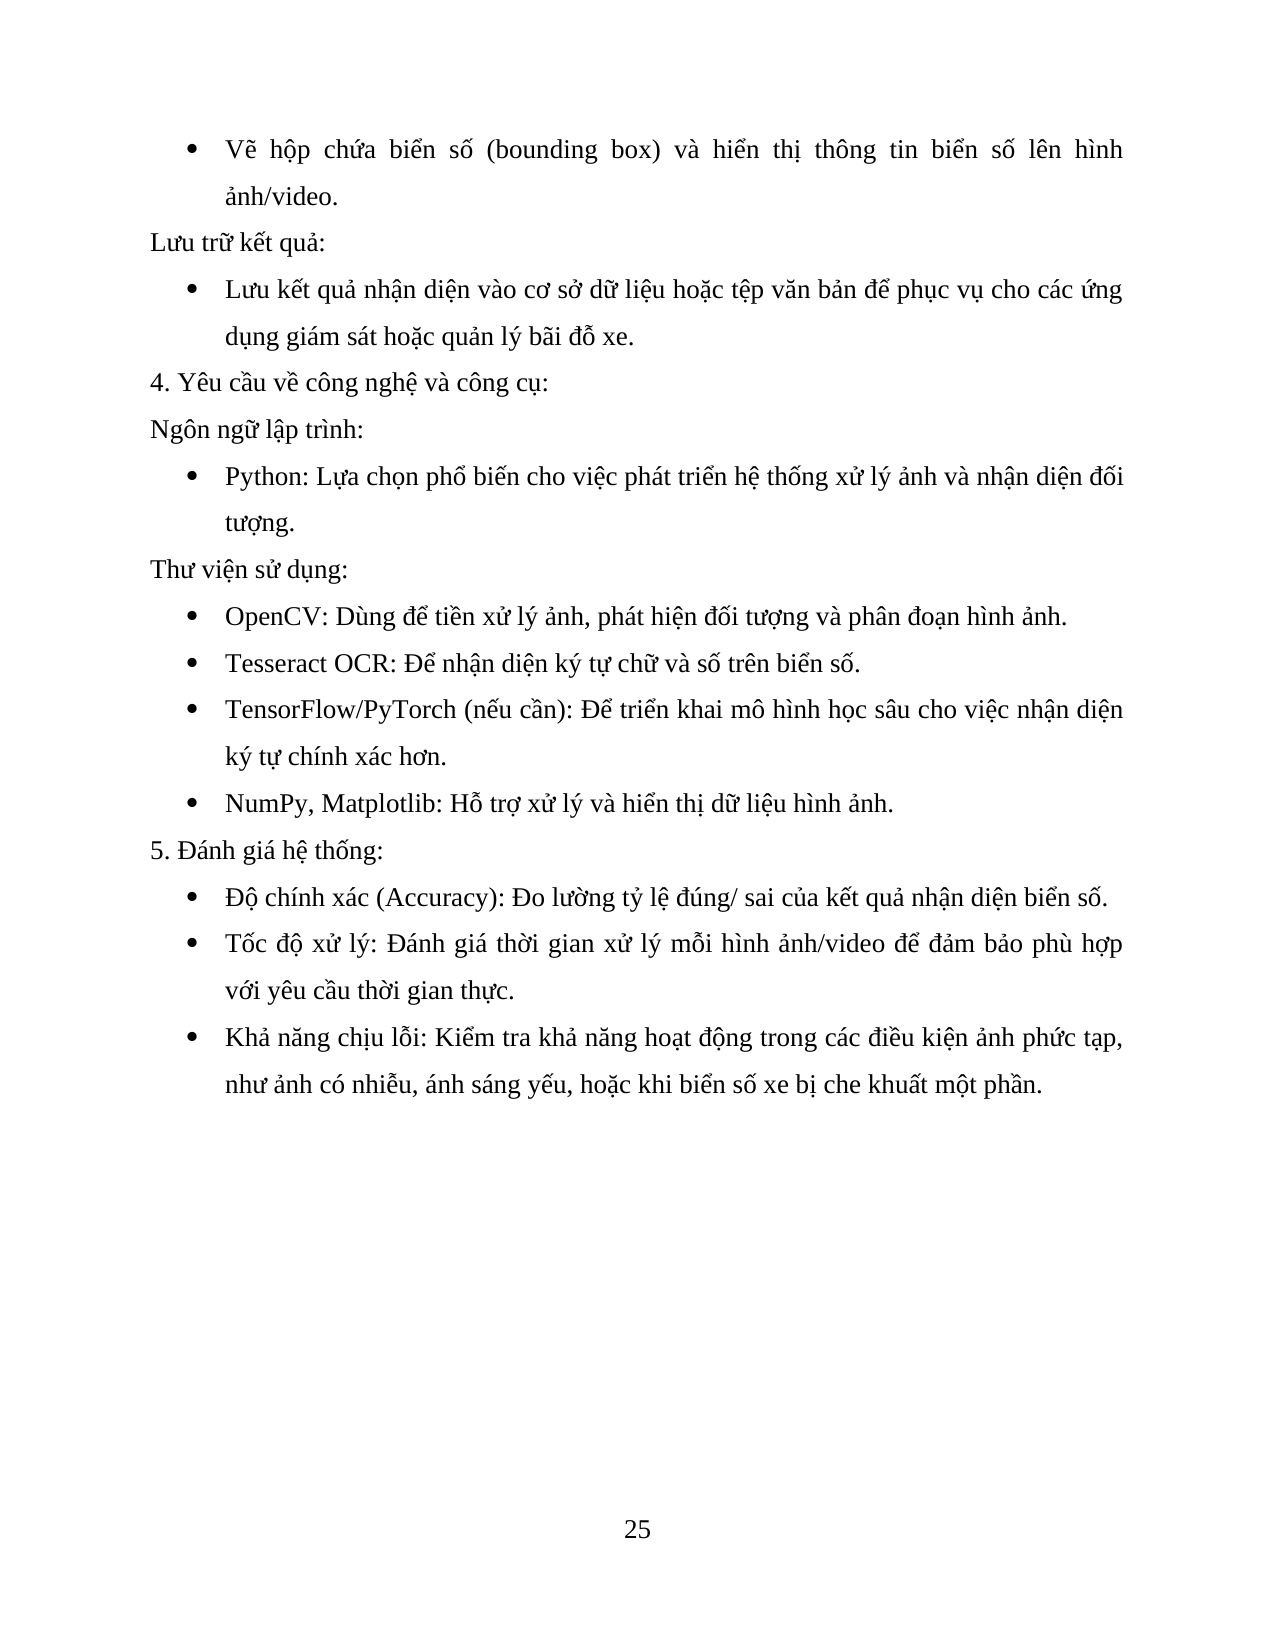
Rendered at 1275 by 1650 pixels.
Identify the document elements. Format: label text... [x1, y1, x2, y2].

list Lưu kết quả nhận diện vào cơ sở dữ liệu hoặc tệp văn bản để phục vụ cho các ứng dụng giám sát hoặc quản lý bãi đỗ xe. [187, 273, 1125, 351]
list Tốc độ xử lý: Đánh giá thời gian xử lý mỗi hình ảnh/video để đảm bảo phù hợp với yêu cầu thời gian thực. [187, 927, 1125, 1005]
text Ngôn ngữ lập trình: [150, 413, 1125, 444]
list Python: Lựa chọn phổ biến cho việc phát triển hệ thống xử lý ảnh và nhận diện đối tượng. [187, 460, 1125, 538]
list TensorFlow/PyTorch (nếu cần): Để triển khai mô hình học sâu cho việc nhận diện ký tự chính xác hơn. [187, 694, 1125, 772]
text 4. Yêu cầu về công nghệ và công cụ: [150, 366, 1125, 398]
list Tesseract OCR: Để nhận diện ký tự chữ và số trên biển số. [187, 647, 1125, 678]
list Khả năng chịu lỗi: Kiểm tra khả năng hoạt động trong các điều kiện ảnh phức tạp, như ảnh có nhiễu, ánh sáng yếu, hoặc khi biển số xe bị che khuất một phần. [187, 1021, 1125, 1099]
list OpenCV: Dùng để tiền xử lý ảnh, phát hiện đối tượng và phân đoạn hình ảnh. [187, 600, 1125, 631]
text Lưu trữ kết quả: [150, 226, 1125, 257]
list Vẽ hộp chứa biển số (bounding box) và hiển thị thông tin biển số lên hình ảnh/video. [187, 133, 1125, 211]
list NumPy, Matplotlib: Hỗ trợ xử lý và hiển thị dữ liệu hình ảnh. [187, 787, 1125, 818]
list Độ chính xác (Accuracy): Đo lường tỷ lệ đúng/ sai của kết quả nhận diện biển số. [187, 881, 1125, 912]
text Thư viện sử dụng: [150, 553, 1125, 584]
text 5. Đánh giá hệ thống: [150, 834, 1125, 865]
